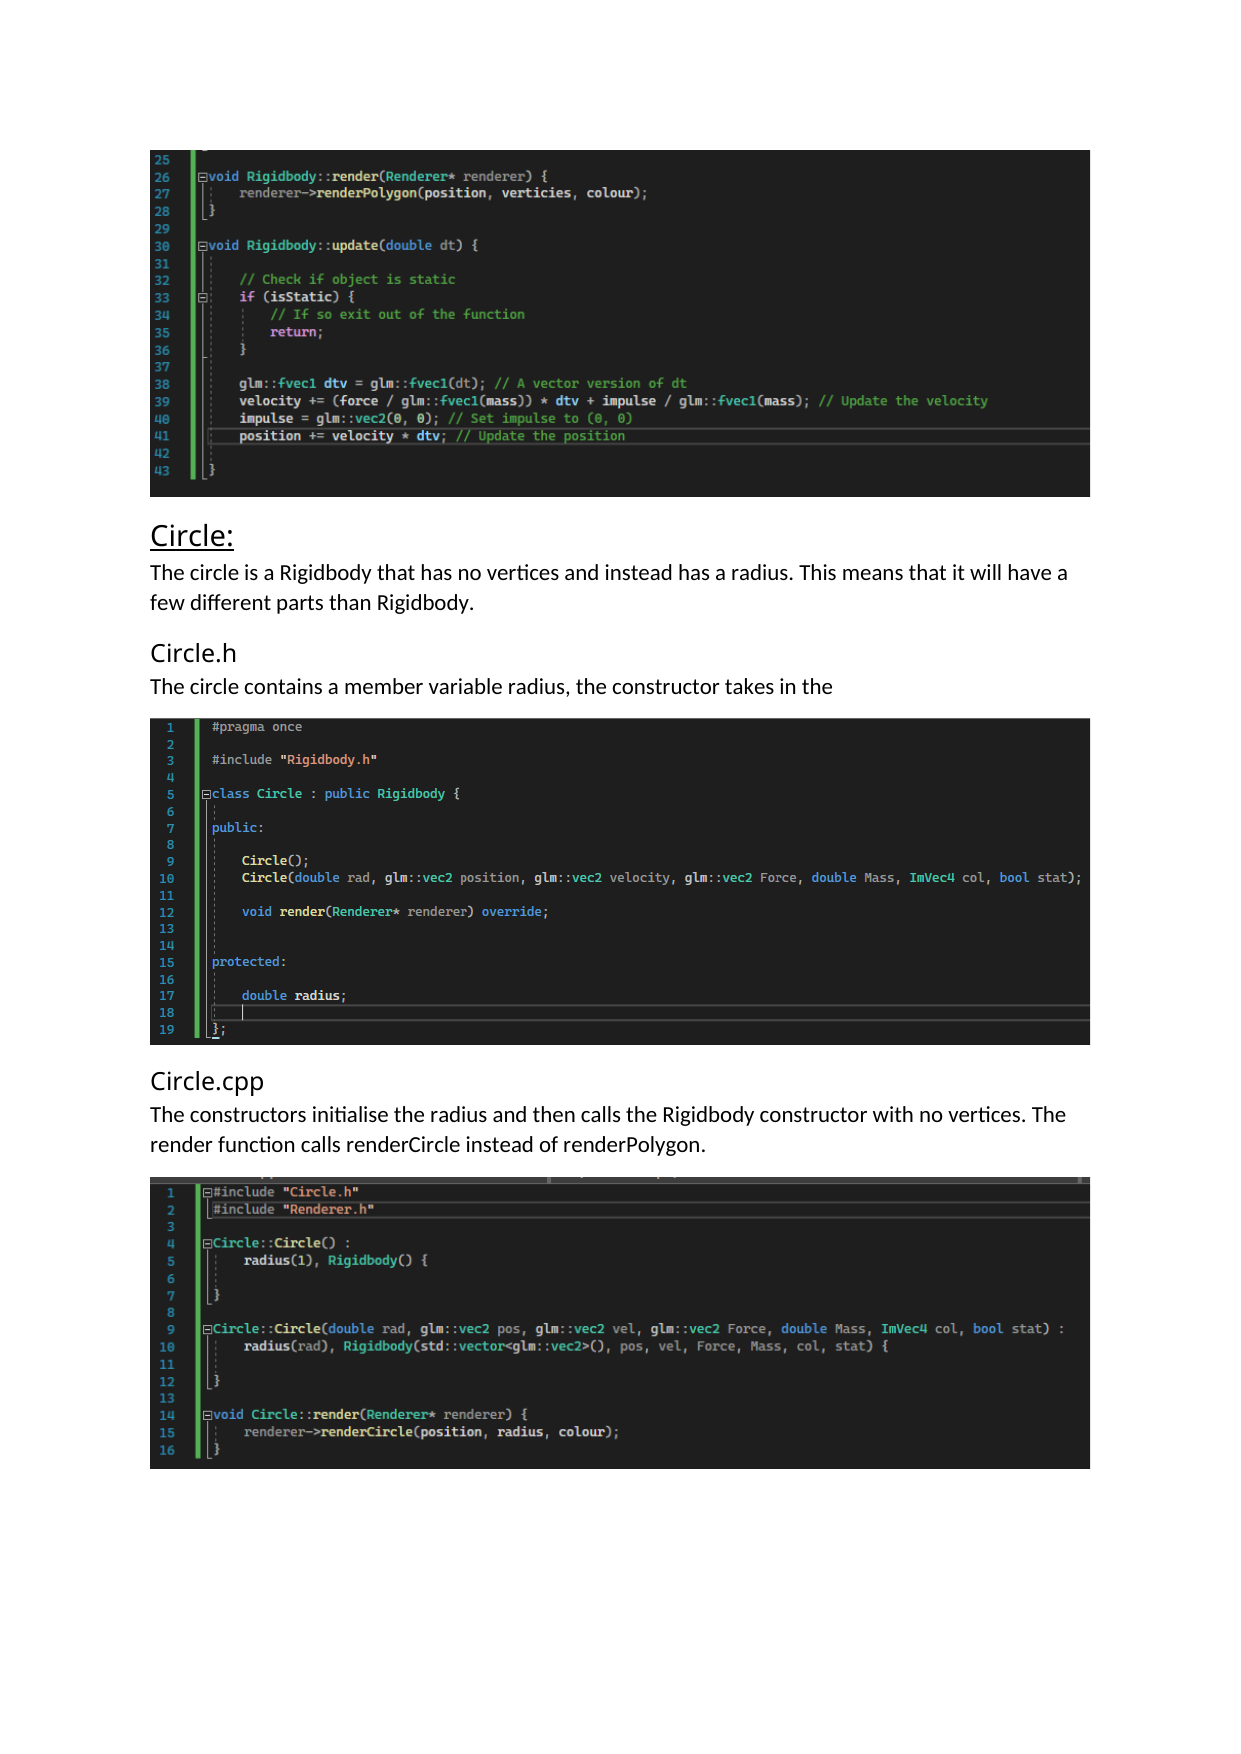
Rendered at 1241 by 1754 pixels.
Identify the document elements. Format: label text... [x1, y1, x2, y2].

picture [150, 150, 1091, 497]
subtitle Circle.cpp [150, 1063, 1090, 1098]
subtitle Circle.h [150, 635, 1090, 669]
picture [150, 718, 1091, 1045]
text The circle contains a member variable radius, the constructor takes in the [150, 672, 1090, 700]
text The circle is a Rigidbody that has no vertices and instead has a radius. This means that it will have a few different parts than Rigidbody. [150, 558, 1090, 616]
picture [150, 1177, 1091, 1469]
text The constructors initialise the radius and then calls the Rigidbody constructor with no vertices. The render function calls renderCircle instead of renderPolygon. [150, 1100, 1090, 1158]
subtitle Circle: [150, 515, 1090, 555]
